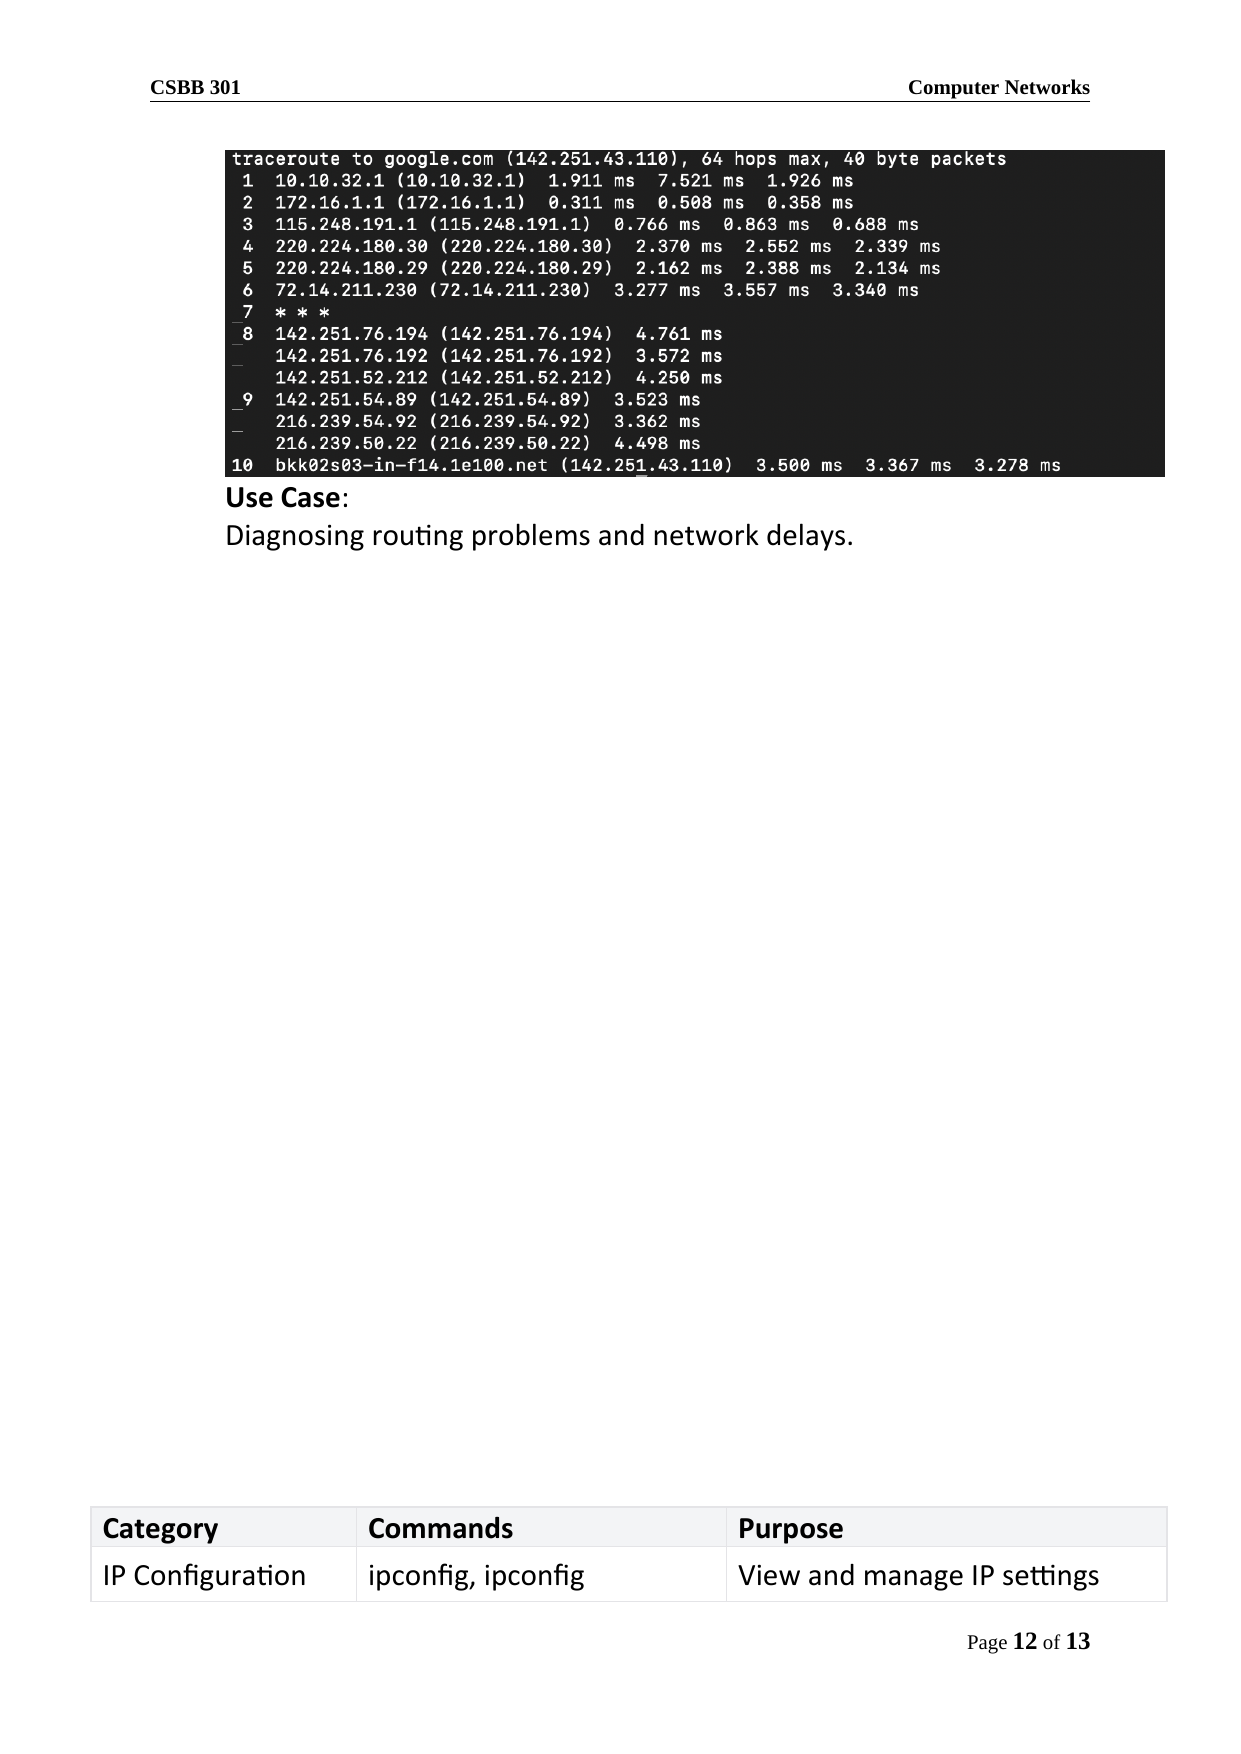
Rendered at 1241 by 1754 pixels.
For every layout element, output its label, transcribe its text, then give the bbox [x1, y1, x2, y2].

table_cell IP Configuration [92, 1547, 356, 1601]
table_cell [357, 1547, 726, 1601]
table_header Purpose [727, 1508, 1166, 1546]
picture [225, 150, 1165, 477]
table_cell View and manage IP settings [727, 1547, 1166, 1601]
table_header Category [92, 1508, 356, 1546]
text Diagnosing routing problems and network delays. [225, 515, 1090, 553]
text Use Case: [225, 477, 1090, 515]
table_header Commands [357, 1508, 726, 1546]
